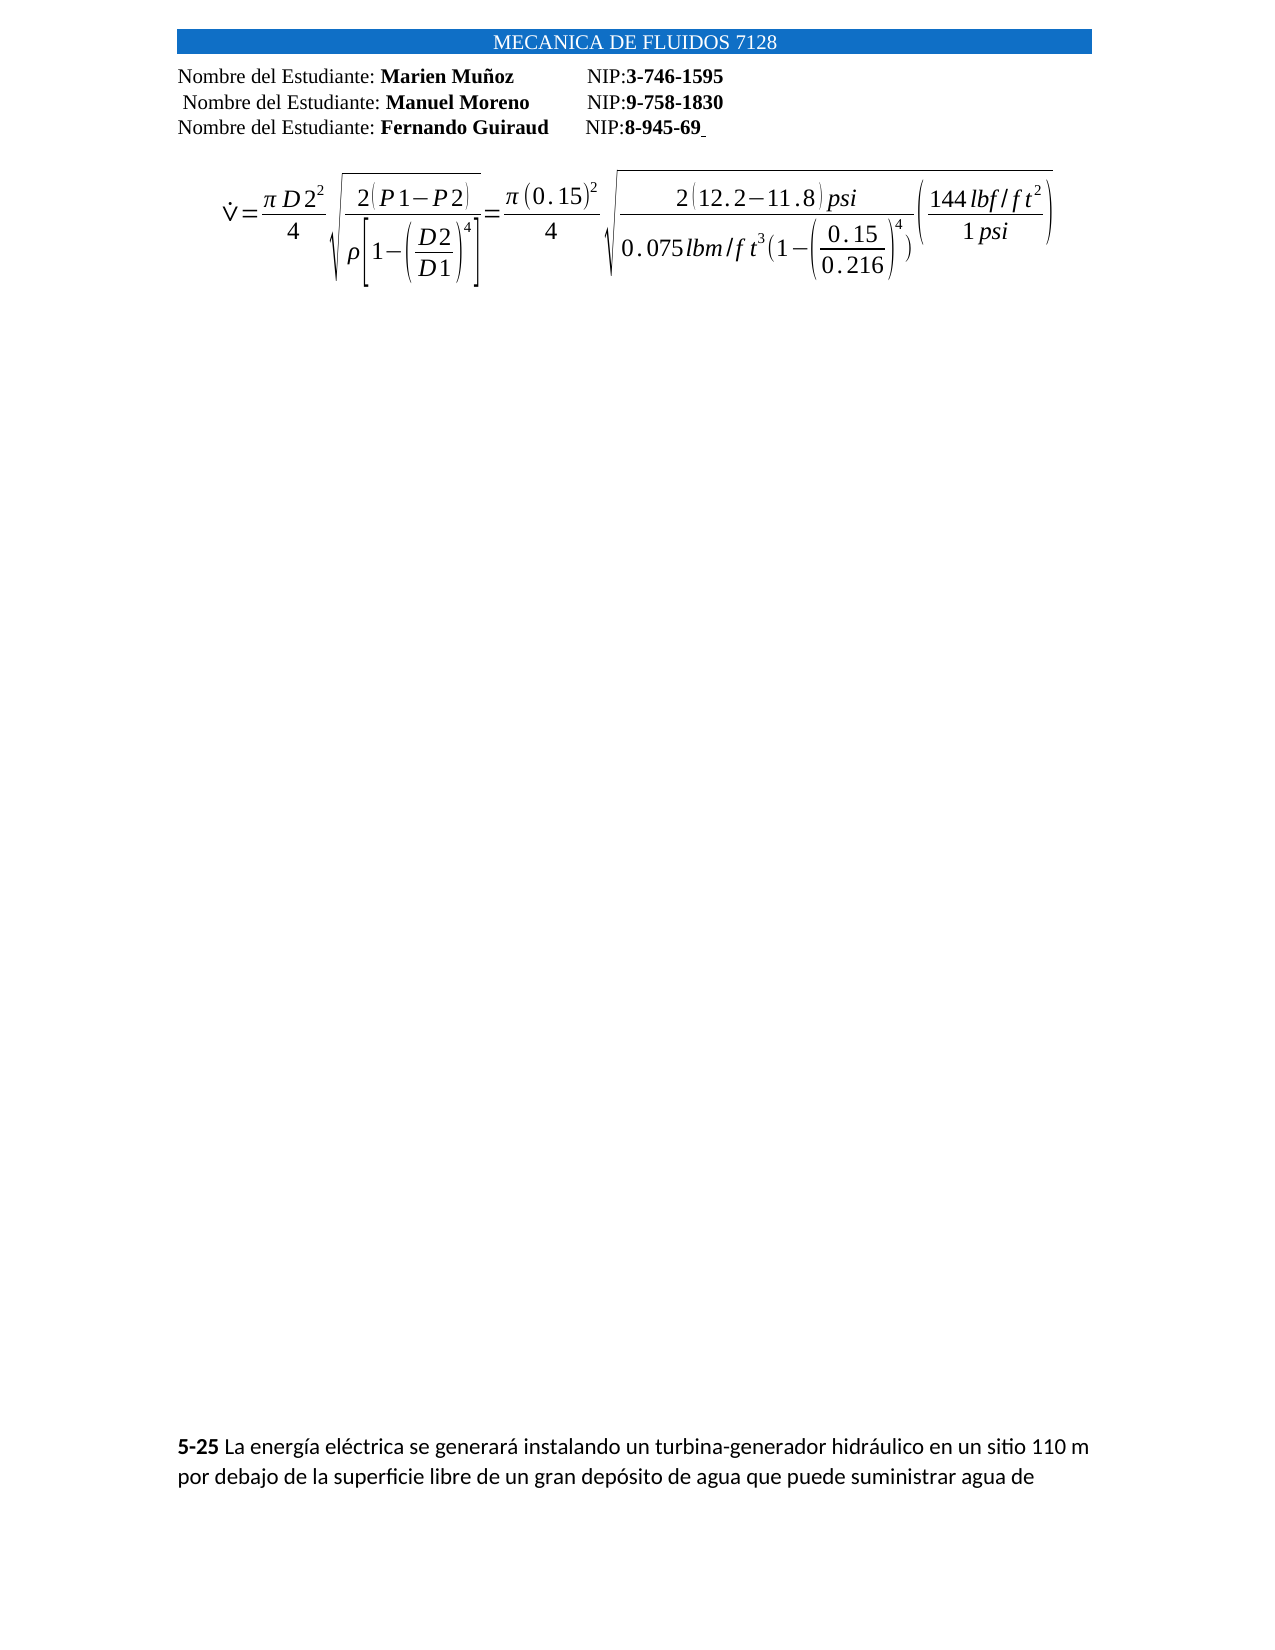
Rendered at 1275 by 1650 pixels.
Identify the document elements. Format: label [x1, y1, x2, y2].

text [177, 1432, 1098, 1490]
